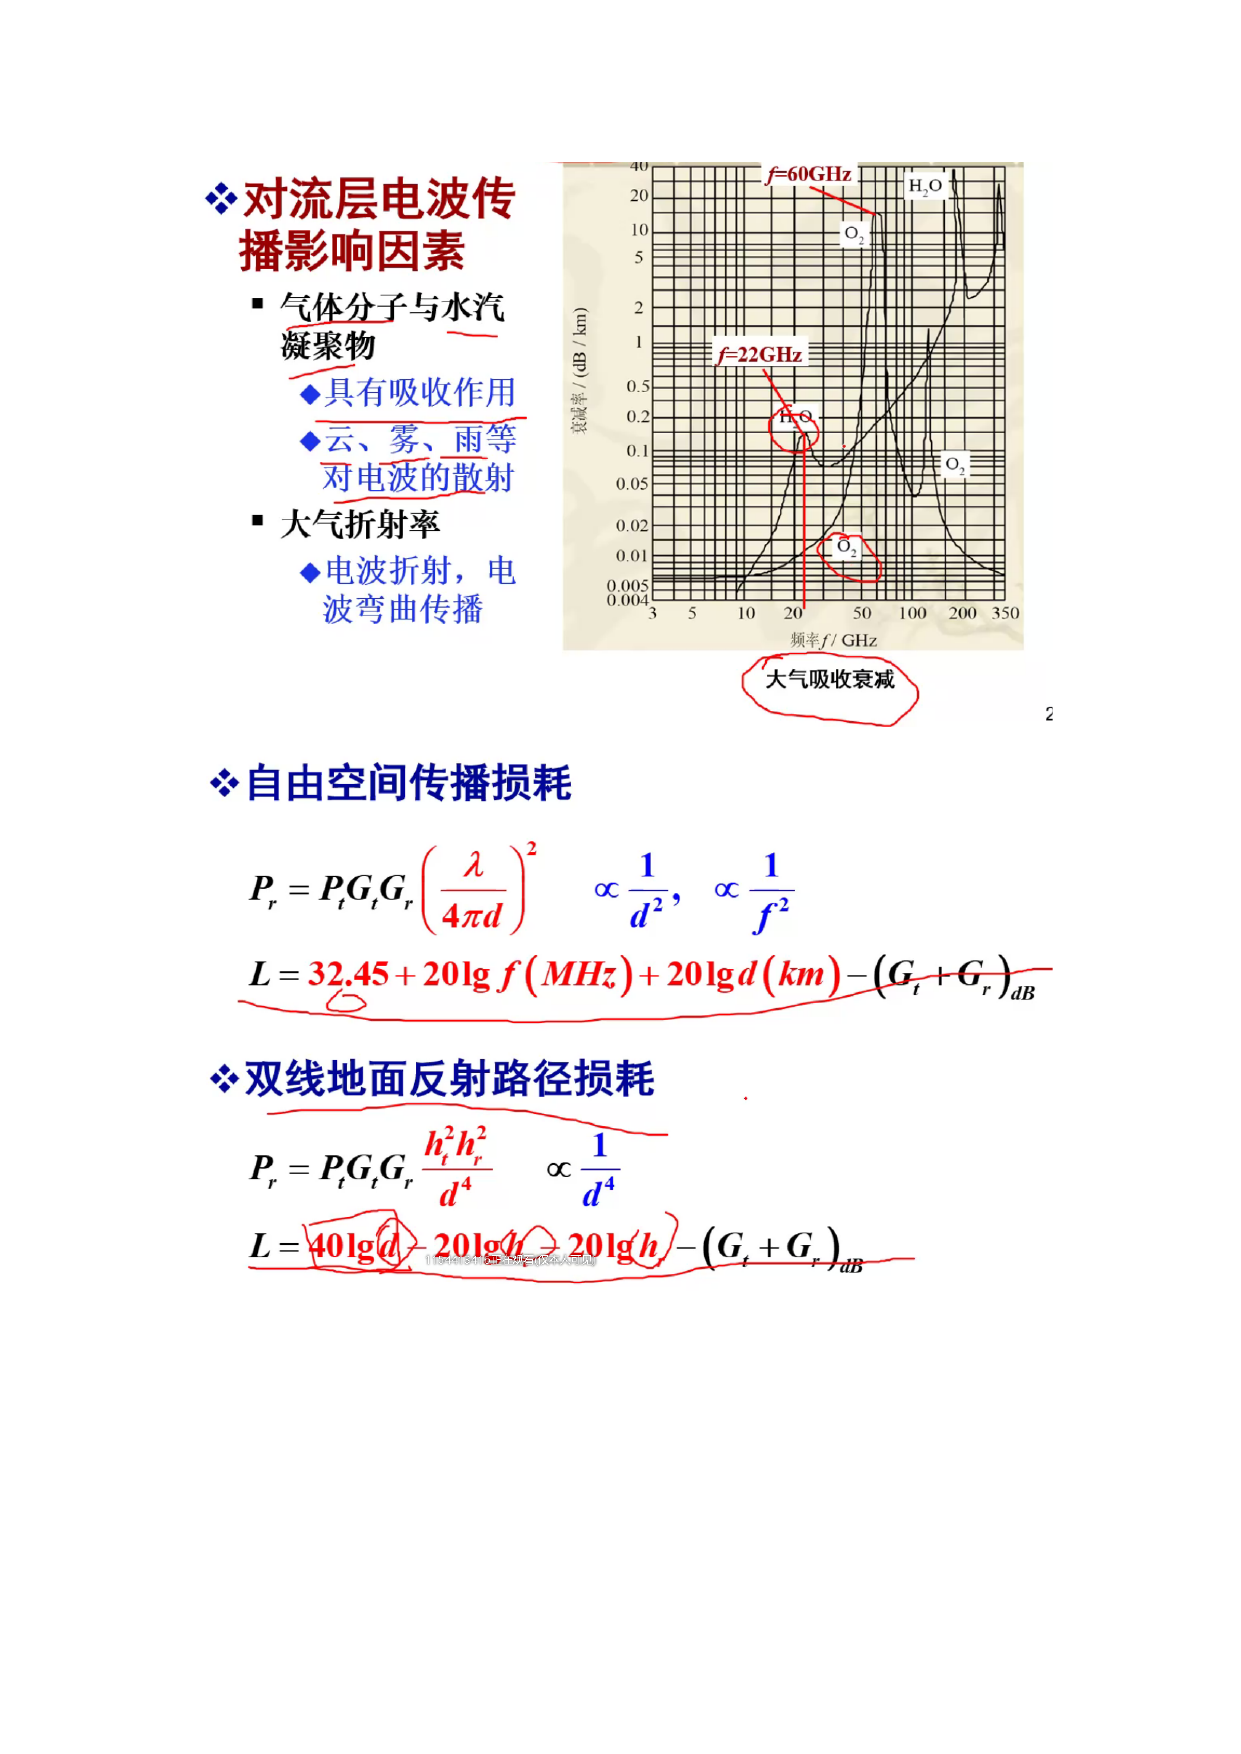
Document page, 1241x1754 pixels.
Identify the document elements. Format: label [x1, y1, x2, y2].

picture [187, 162, 1053, 727]
picture [187, 747, 1053, 1291]
